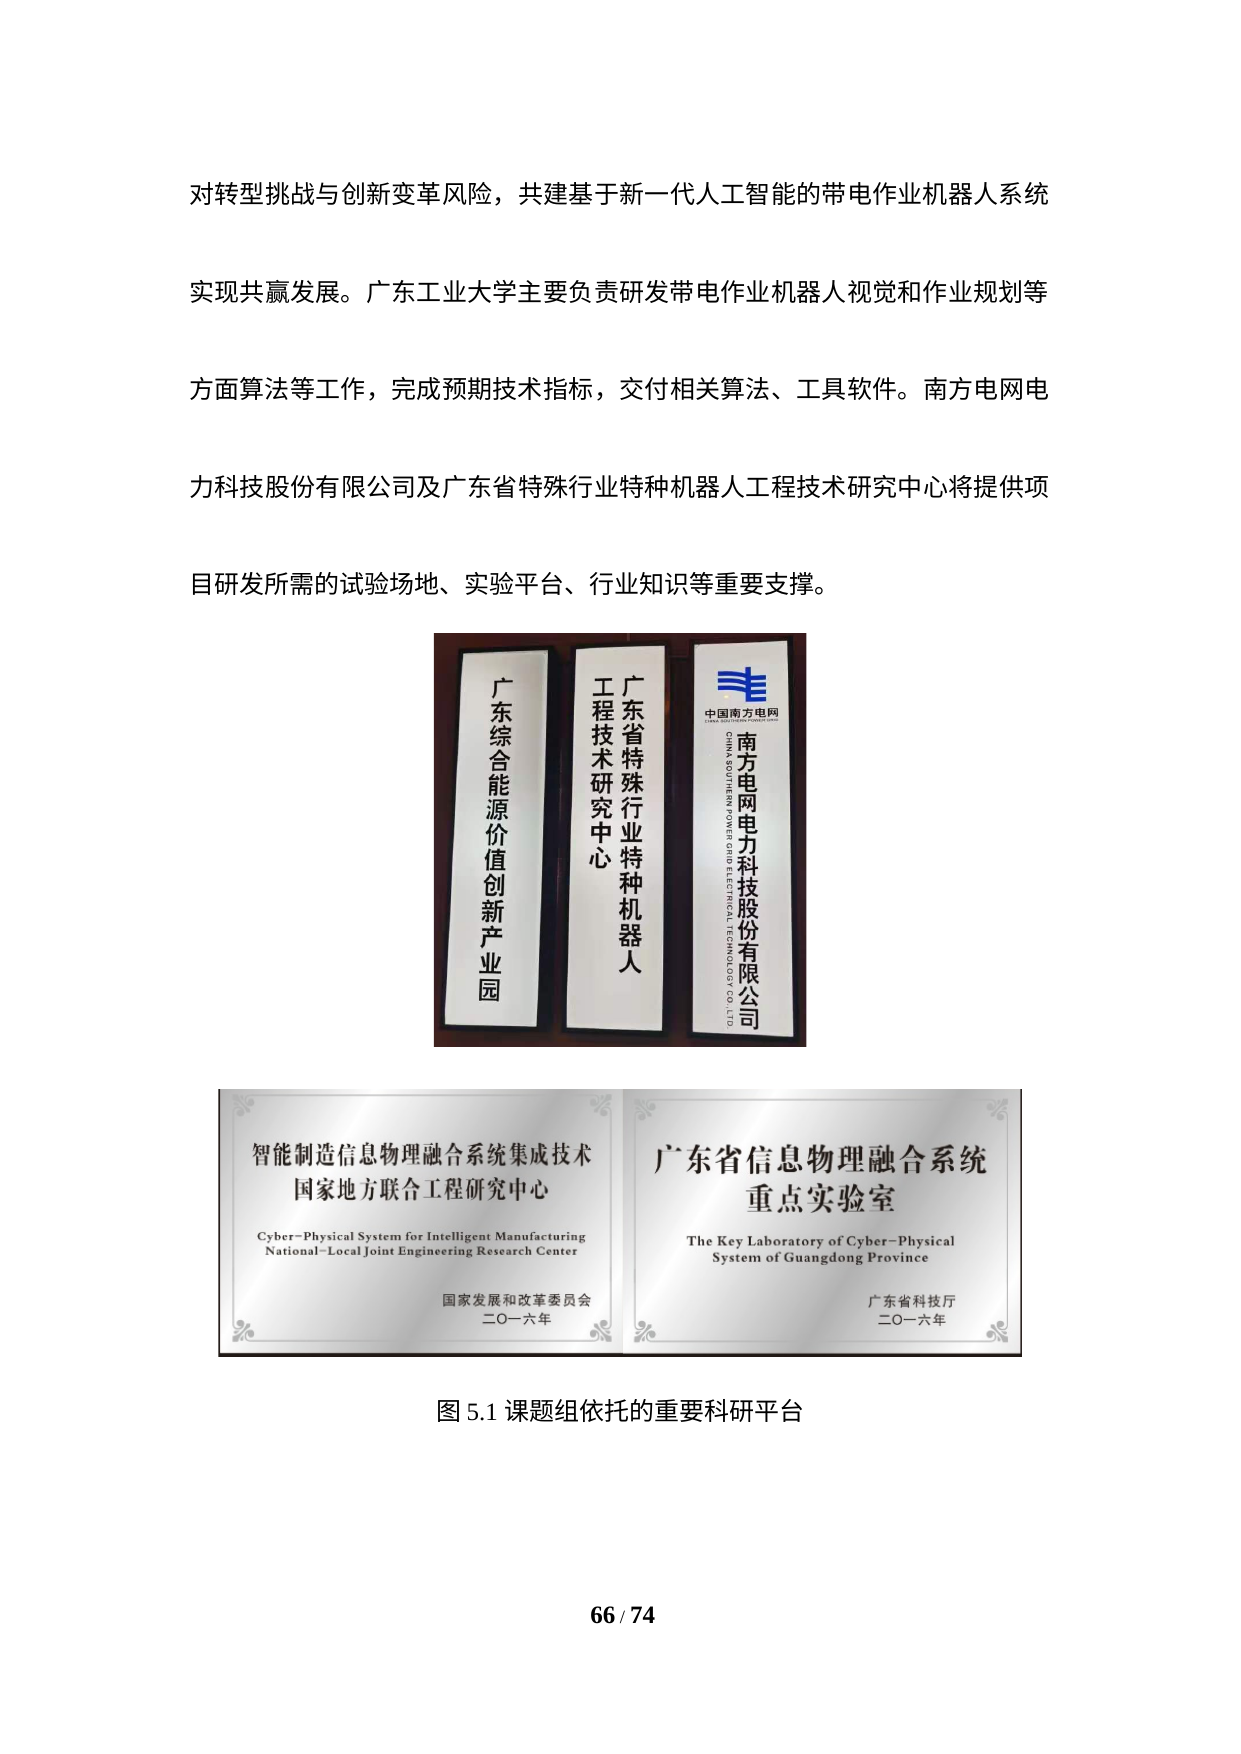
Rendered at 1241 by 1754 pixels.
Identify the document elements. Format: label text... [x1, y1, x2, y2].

picture [433, 633, 807, 1047]
picture [218, 1089, 1022, 1357]
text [189, 160, 1051, 615]
text 图5.1 课题组依托的重要科研平台 [189, 1377, 1051, 1442]
